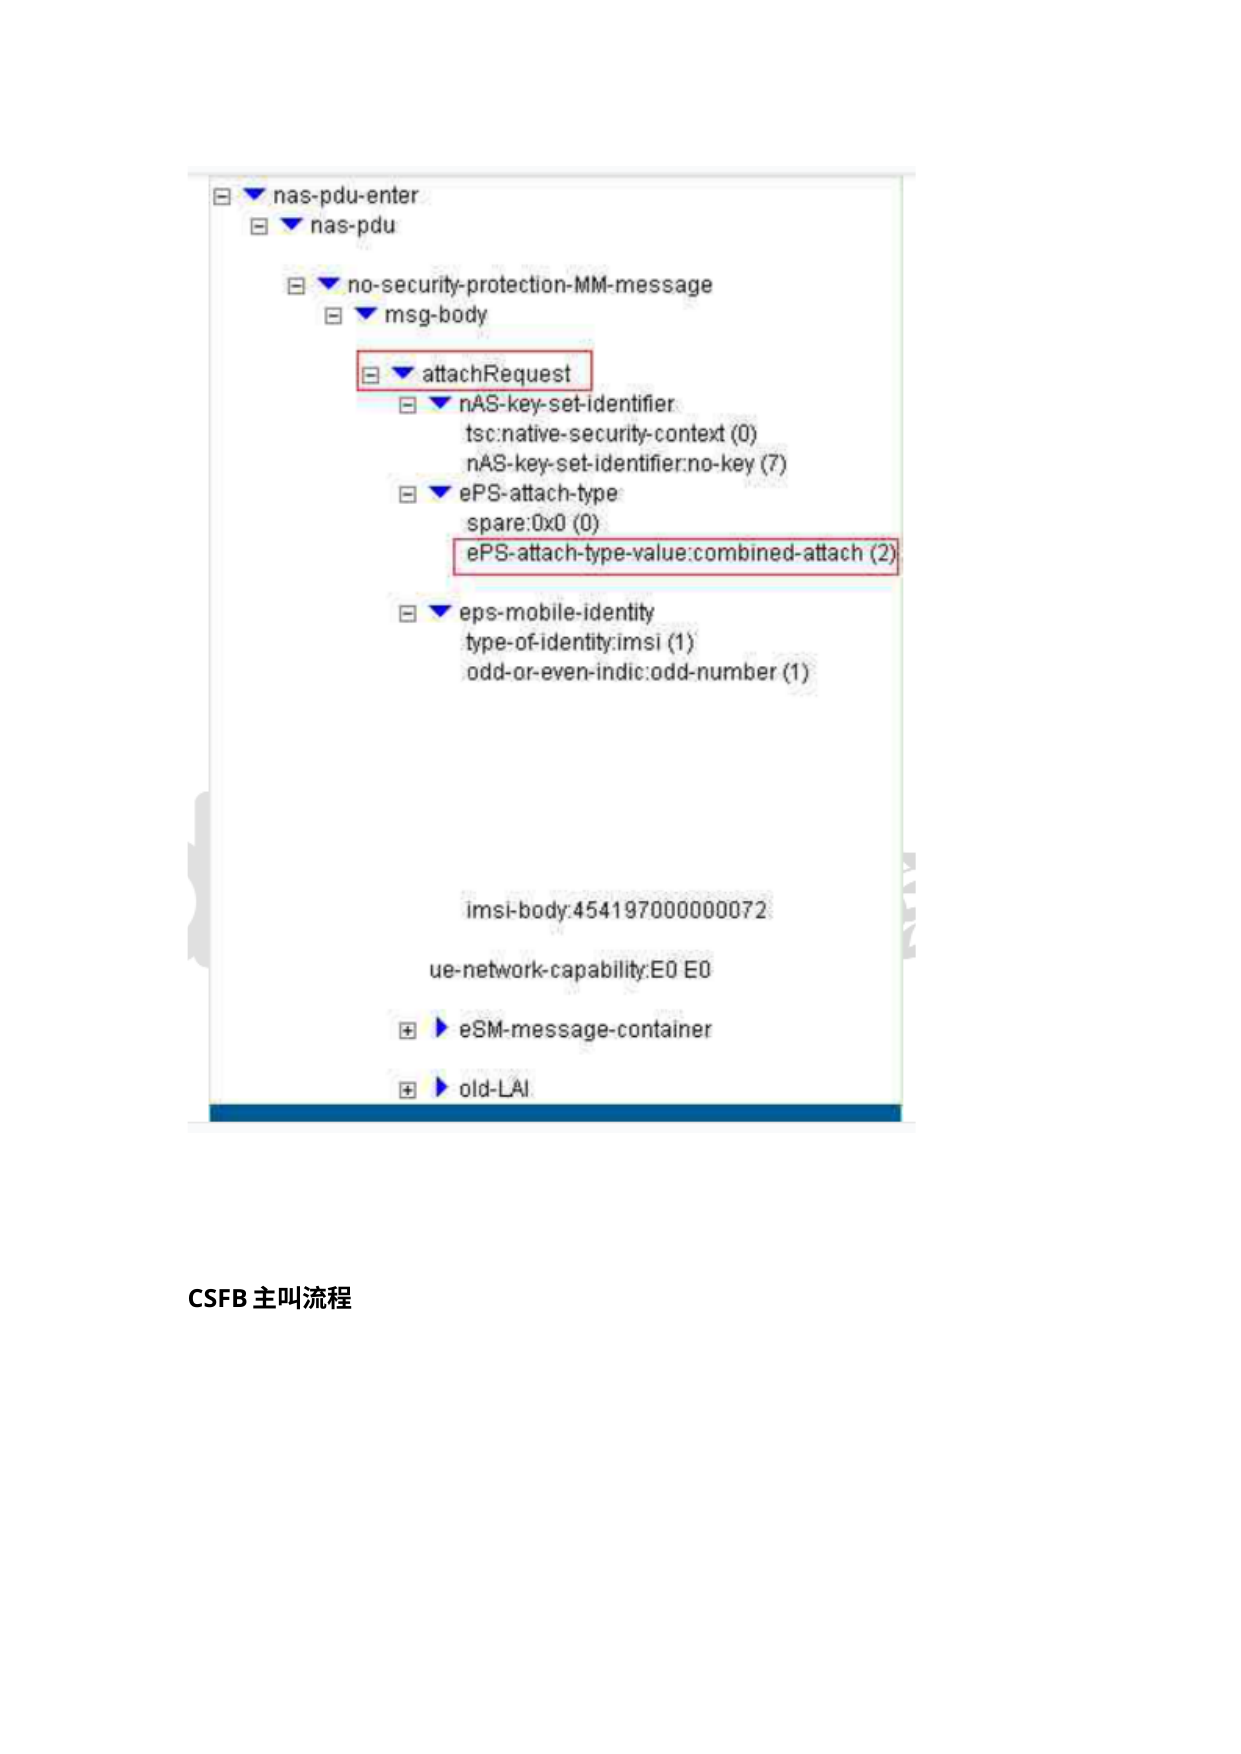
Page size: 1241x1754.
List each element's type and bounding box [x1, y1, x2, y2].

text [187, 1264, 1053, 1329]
picture [187, 166, 916, 1133]
